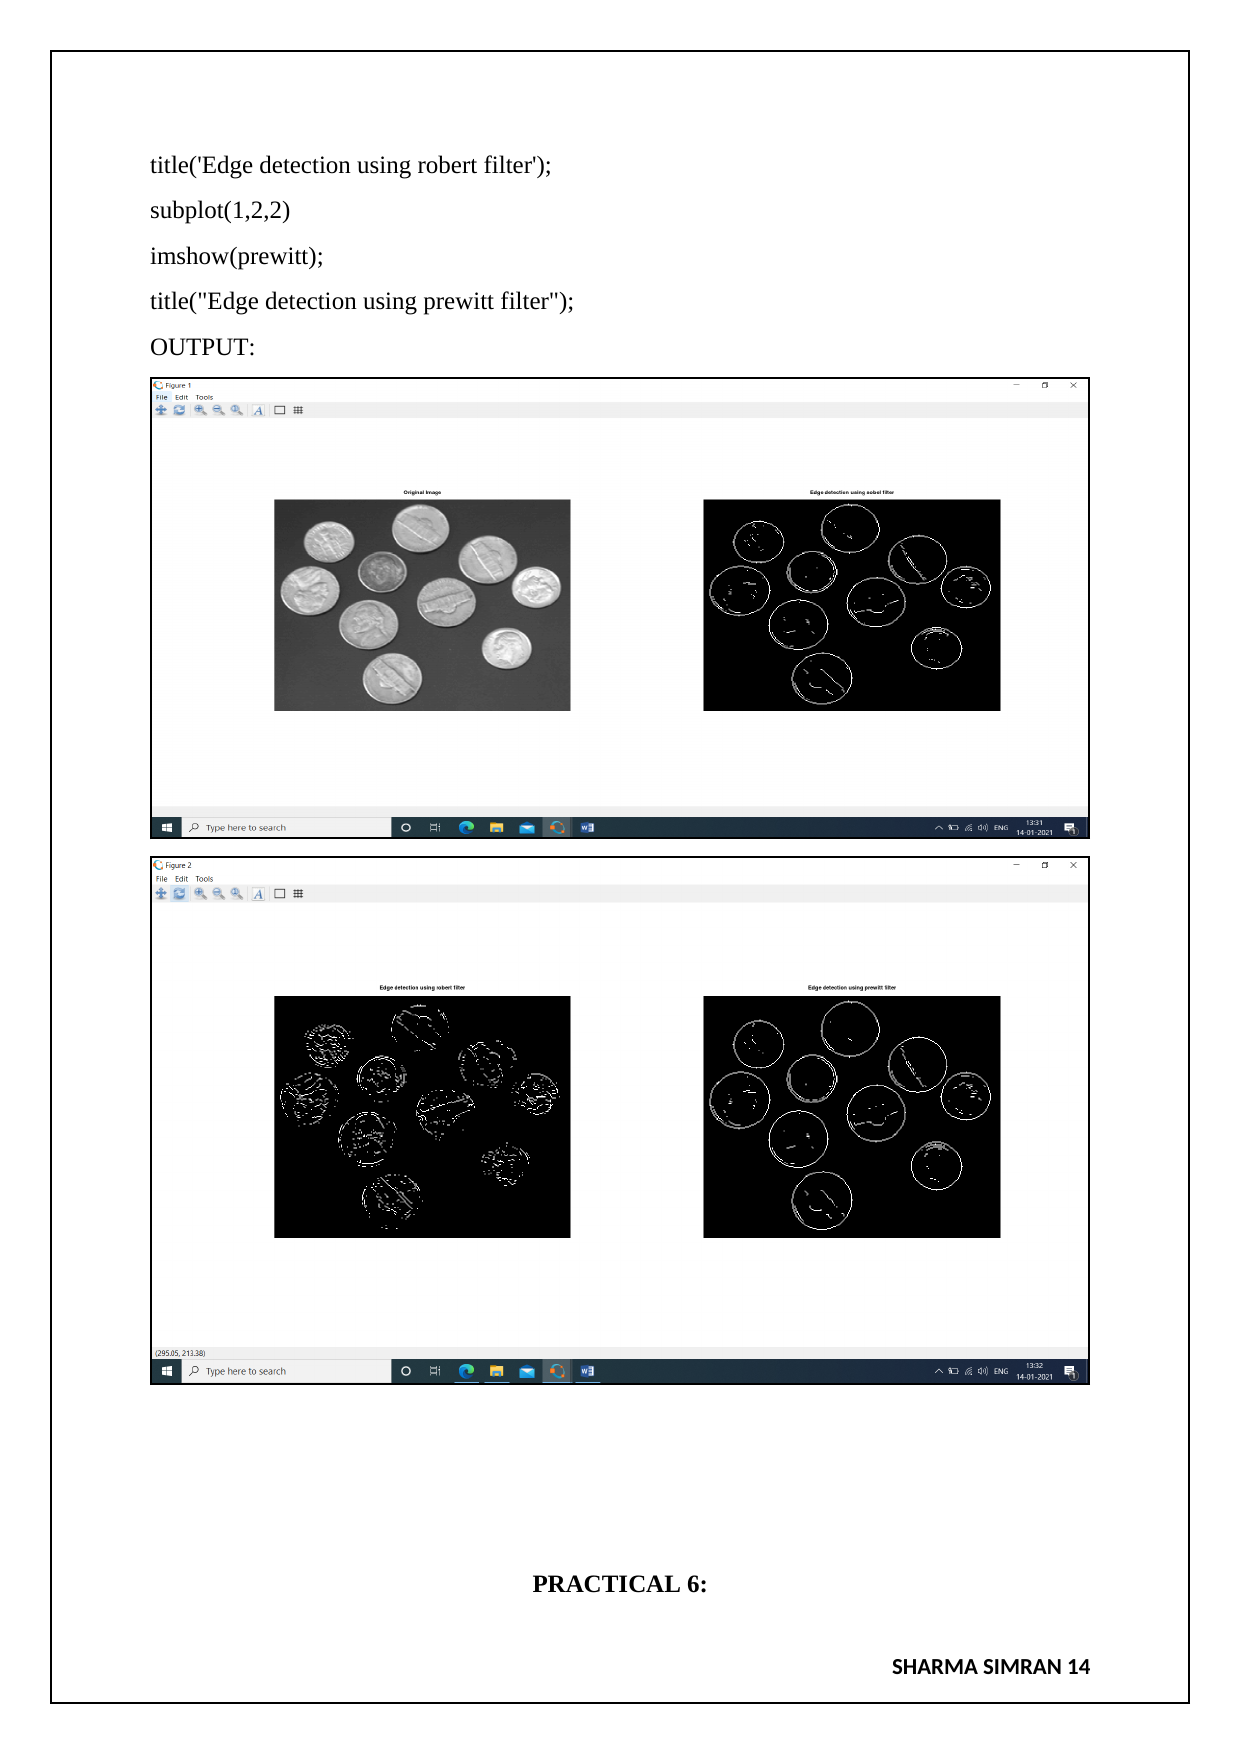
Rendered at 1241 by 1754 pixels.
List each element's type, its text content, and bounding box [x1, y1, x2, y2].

text title("Edge detection using prewitt filter"); [150, 286, 1090, 315]
picture [152, 379, 1088, 837]
text OUTPUT: [150, 332, 1090, 360]
text PRACTICAL 6: [150, 1569, 1090, 1597]
text subplot(1,2,2) [150, 195, 1090, 224]
text title('Edge detection using robert filter'); [150, 150, 1090, 179]
text imshow(prewitt); [150, 241, 1090, 269]
picture [152, 858, 1088, 1383]
